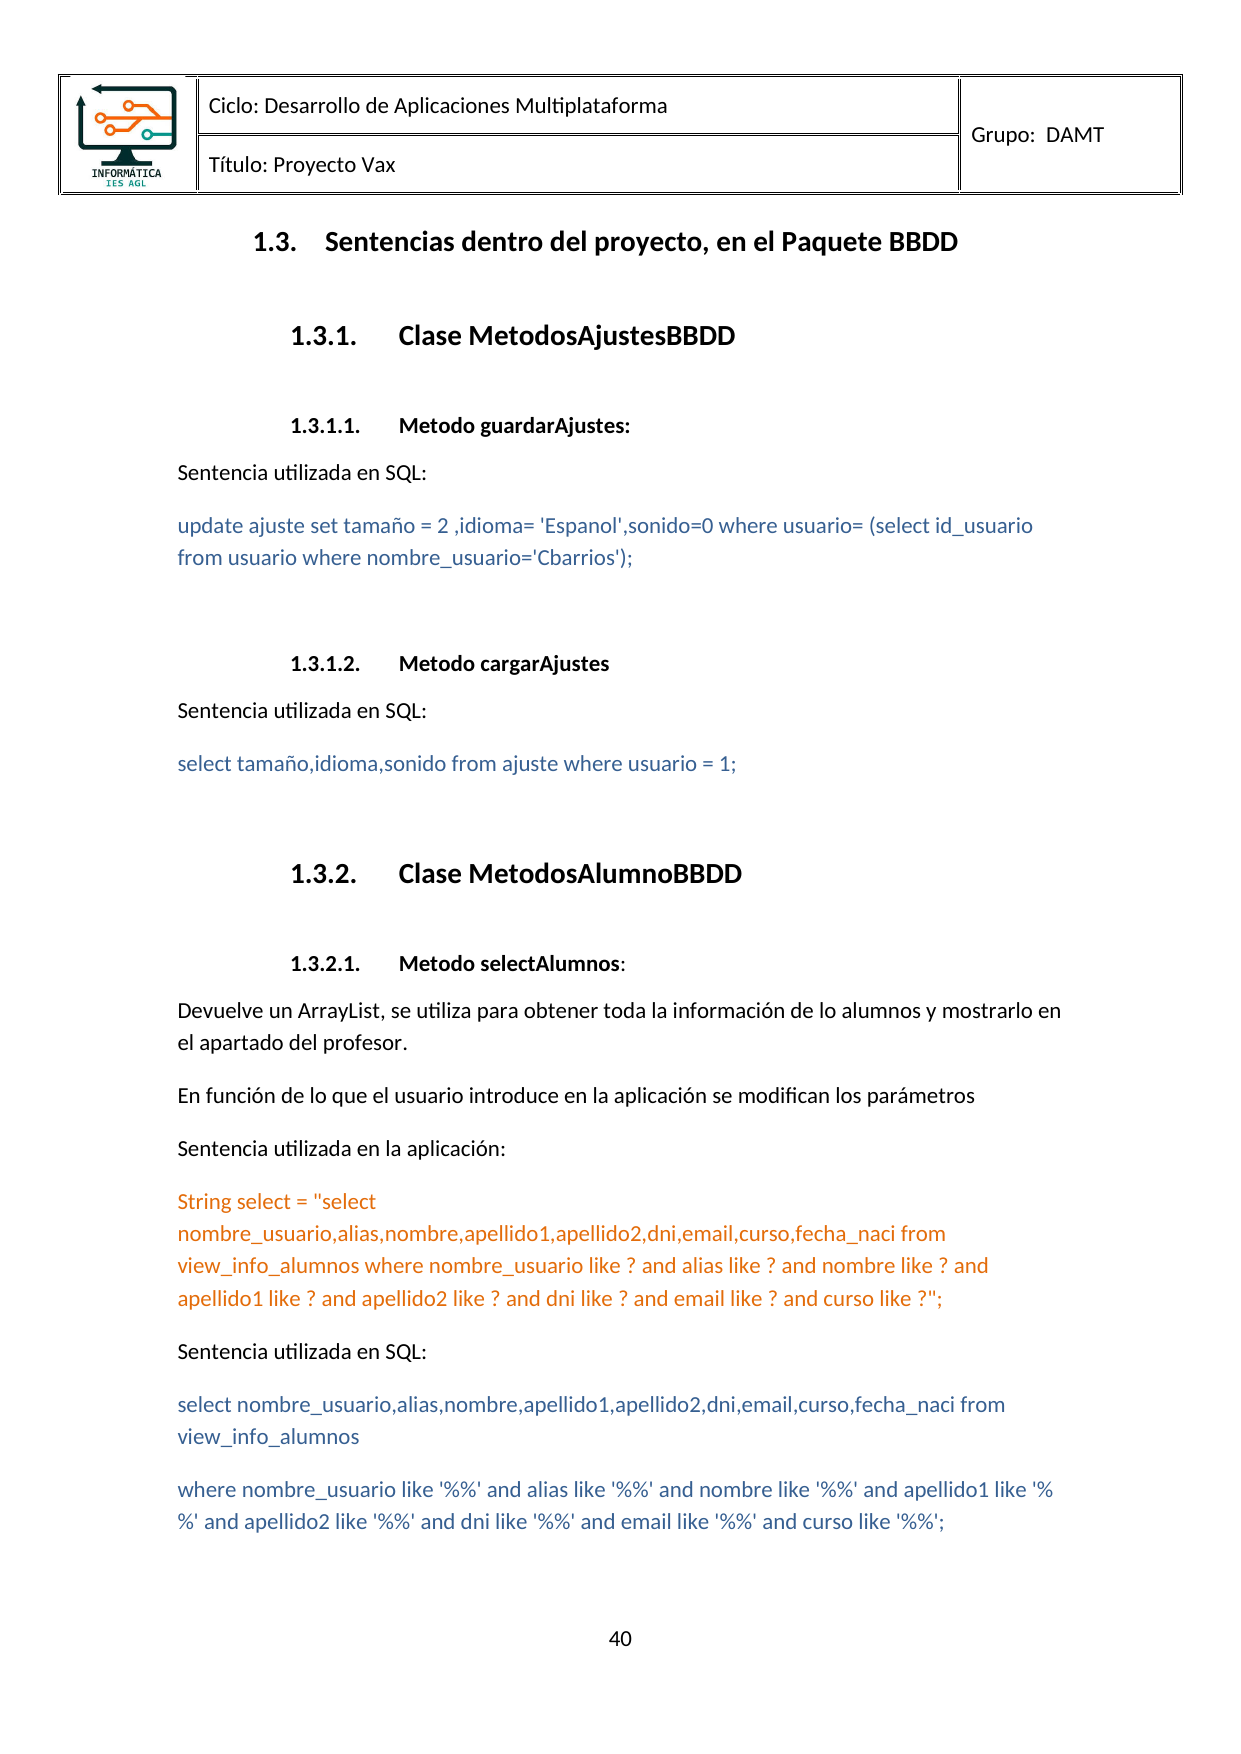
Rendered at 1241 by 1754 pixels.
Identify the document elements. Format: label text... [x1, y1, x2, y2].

text Sentencia utilizada en SQL: [177, 458, 1063, 486]
text En función de lo que el usuario introduce en la aplicación se modifican los parámetros [177, 1081, 1063, 1109]
text select tamaño,idioma,sonido from ajuste where usuario = 1; [177, 749, 1063, 777]
picture [70, 76, 186, 192]
text Sentencia utilizada en SQL: [177, 696, 1063, 724]
text Sentencia utilizada en SQL: [177, 1337, 1063, 1365]
list Metodo selectAlumnos: [290, 949, 1063, 977]
subtitle Clase MetodosAjustesBBDD [290, 317, 1063, 353]
subtitle Sentencias dentro del proyecto, en el Paquete BBDD [252, 223, 1063, 259]
subtitle Clase MetodosAlumnoBBDD [290, 855, 1063, 891]
text String select = "select nombre_usuario,alias,nombre,apellido1,apellido2,dni,email,curso,fecha_naci from view_info_alumnos where nombre_usuario like ? and alias like ? and nombre like ? and apellido1 like ? and apellido2 like ? and dni like ? and email like ? and curso like ?"; [177, 1187, 1063, 1312]
text where nombre_usuario like '%%' and alias like '%%' and nombre like '%%' and apellido1 like '%%' and apellido2 like '%%' and dni like '%%' and email like '%%' and curso like '%%'; [177, 1475, 1063, 1535]
text update ajuste set tamaño = 2 ,idioma= 'Espanol',sonido=0 where usuario= (select id_usuario from usuario where nombre_usuario='Cbarrios'); [177, 511, 1063, 571]
list Metodo guardarAjustes: [290, 411, 1063, 439]
text select nombre_usuario,alias,nombre,apellido1,apellido2,dni,email,curso,fecha_naci from view_info_alumnos [177, 1390, 1063, 1450]
text Devuelve un ArrayList, se utiliza para obtener toda la información de lo alumnos y mostrarlo en el apartado del profesor. [177, 996, 1063, 1056]
text Sentencia utilizada en la aplicación: [177, 1134, 1063, 1162]
list Metodo cargarAjustes [290, 649, 1063, 677]
